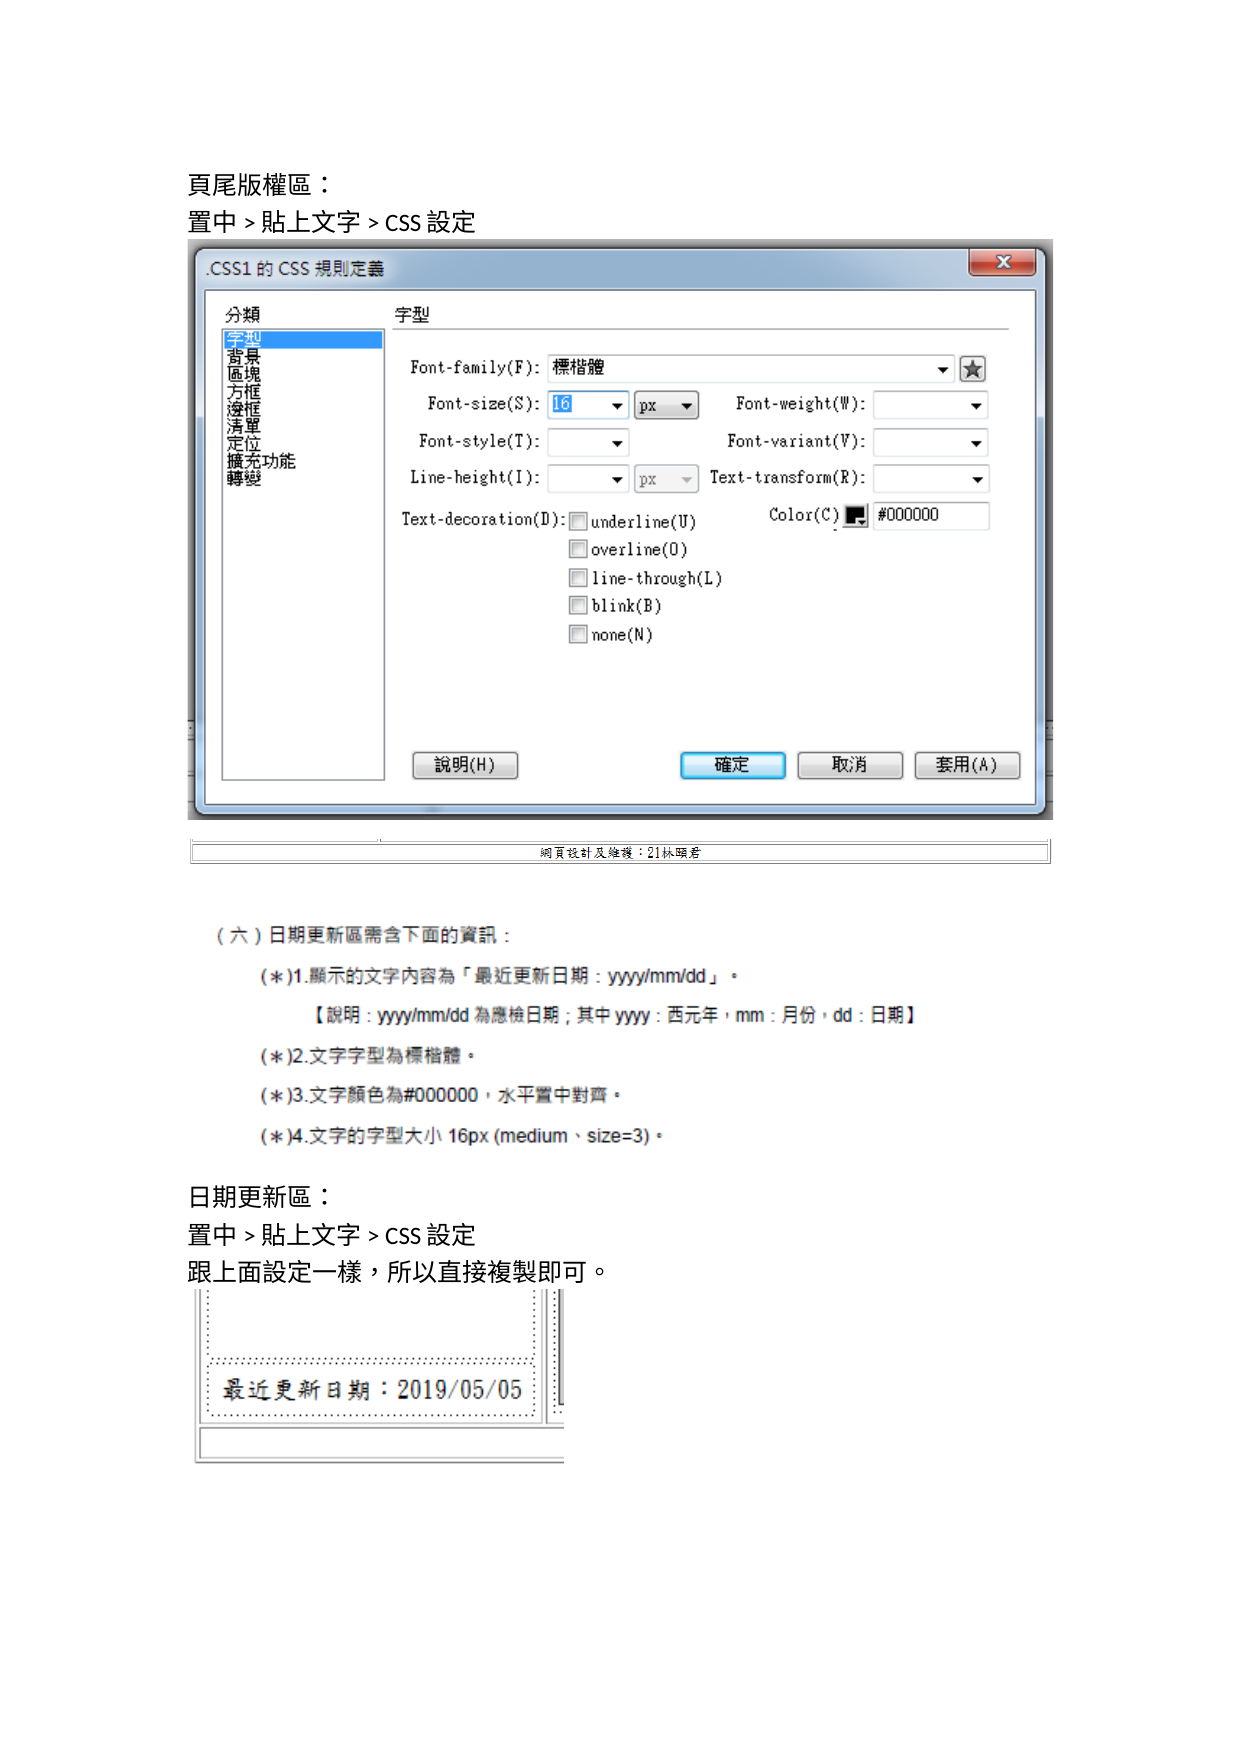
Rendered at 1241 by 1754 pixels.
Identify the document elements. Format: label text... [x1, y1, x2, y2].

picture [187, 239, 1054, 820]
picture [187, 1289, 564, 1473]
text 置中 > 貼上文字 > CSS設定 [187, 1214, 1053, 1252]
text 日期更新區： [187, 1177, 1053, 1214]
picture [187, 839, 1052, 865]
text 跟上面設定一樣，所以直接複製即可。 [187, 1252, 1053, 1289]
text 頁尾版權區： [187, 164, 1053, 202]
picture [187, 914, 969, 1160]
text 置中 > 貼上文字 > CSS設定 [187, 202, 1053, 239]
